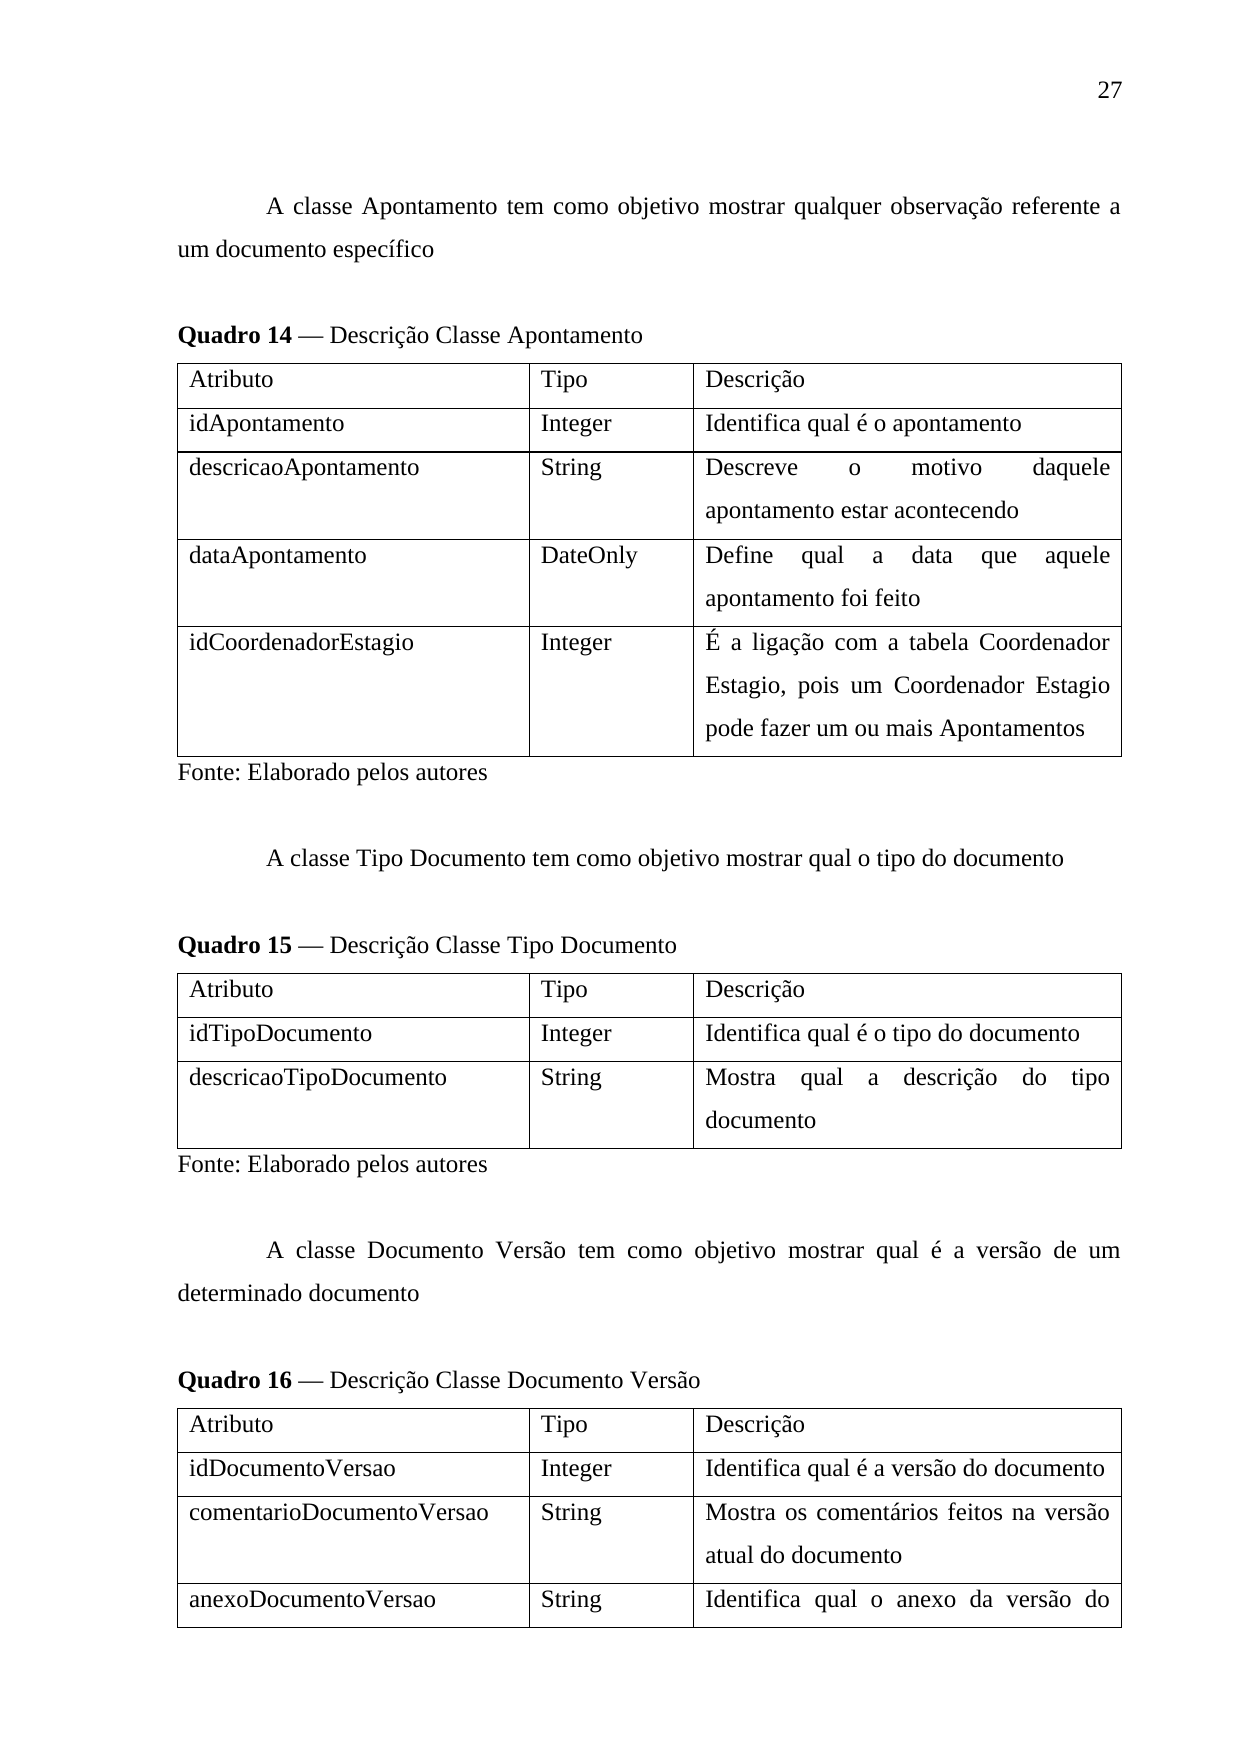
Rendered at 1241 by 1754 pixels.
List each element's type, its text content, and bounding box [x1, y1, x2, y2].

table_header Tipo [530, 974, 693, 1017]
text Fonte: Elaborado pelos autores [177, 1149, 1122, 1178]
table_cell dataApontamento [178, 540, 529, 626]
table_cell String [530, 1062, 693, 1148]
text Quadro 14 — Descrição Classe Apontamento [177, 320, 1122, 349]
table_header Atributo [178, 974, 529, 1017]
table_cell Identifica qual é o apontamento [694, 409, 1121, 451]
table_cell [694, 1584, 1121, 1627]
text Quadro 15 — Descrição Classe Tipo Documento [177, 930, 1122, 958]
table_cell descricaoTipoDocumento [178, 1062, 529, 1148]
table_cell Integer [530, 1453, 693, 1496]
table_cell String [530, 453, 693, 539]
table_cell idTipoDocumento [178, 1018, 529, 1061]
table_header Descrição [694, 974, 1121, 1017]
table_cell Mostra os comentários feitos na versão atual do documento [694, 1497, 1121, 1583]
table_header Tipo [530, 364, 693, 407]
table_header Atributo [178, 1409, 529, 1452]
table_header Descrição [694, 364, 1121, 407]
table_cell Identifica qual é o tipo do documento [694, 1018, 1121, 1061]
table_cell Identifica qual é a versão do documento [694, 1453, 1121, 1496]
table_cell idCoordenadorEstagio [178, 627, 529, 756]
table_cell idApontamento [178, 409, 529, 451]
table_cell Integer [530, 1018, 693, 1061]
table_cell Integer [530, 409, 693, 451]
text Fonte: Elaborado pelos autores [177, 757, 1122, 786]
table_header Atributo [178, 364, 529, 407]
table_cell Define qual a data que aquele apontamento foi feito [694, 540, 1121, 626]
table_cell comentarioDocumentoVersao [178, 1497, 529, 1583]
table_cell É a ligação com a tabela Coordenador Estagio, pois um Coordenador Estagio pode fazer um ou mais Apontamentos [694, 627, 1121, 756]
table_cell Mostra qual a descrição do tipo documento [694, 1062, 1121, 1148]
table_cell Integer [530, 627, 693, 756]
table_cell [178, 1584, 529, 1627]
table_header Tipo [530, 1409, 693, 1452]
text A classe Tipo Documento tem como objetivo mostrar qual o tipo do documento [177, 843, 1122, 872]
table_cell String [530, 1497, 693, 1583]
text A classe Apontamento tem como objetivo mostrar qualquer observação referente a um documento específico [177, 191, 1122, 263]
table_cell DateOnly [530, 540, 693, 626]
text A classe Documento Versão tem como objetivo mostrar qual é a versão de um determinado documento [177, 1235, 1122, 1307]
table_header Descrição [694, 1409, 1121, 1452]
table_cell Descreve o motivo daquele apontamento estar acontecendo [694, 453, 1121, 539]
table_cell String [530, 1584, 693, 1627]
text Quadro 16 — Descrição Classe Documento Versão [177, 1365, 1122, 1393]
table_cell idDocumentoVersao [178, 1453, 529, 1496]
table_cell descricaoApontamento [178, 453, 529, 539]
